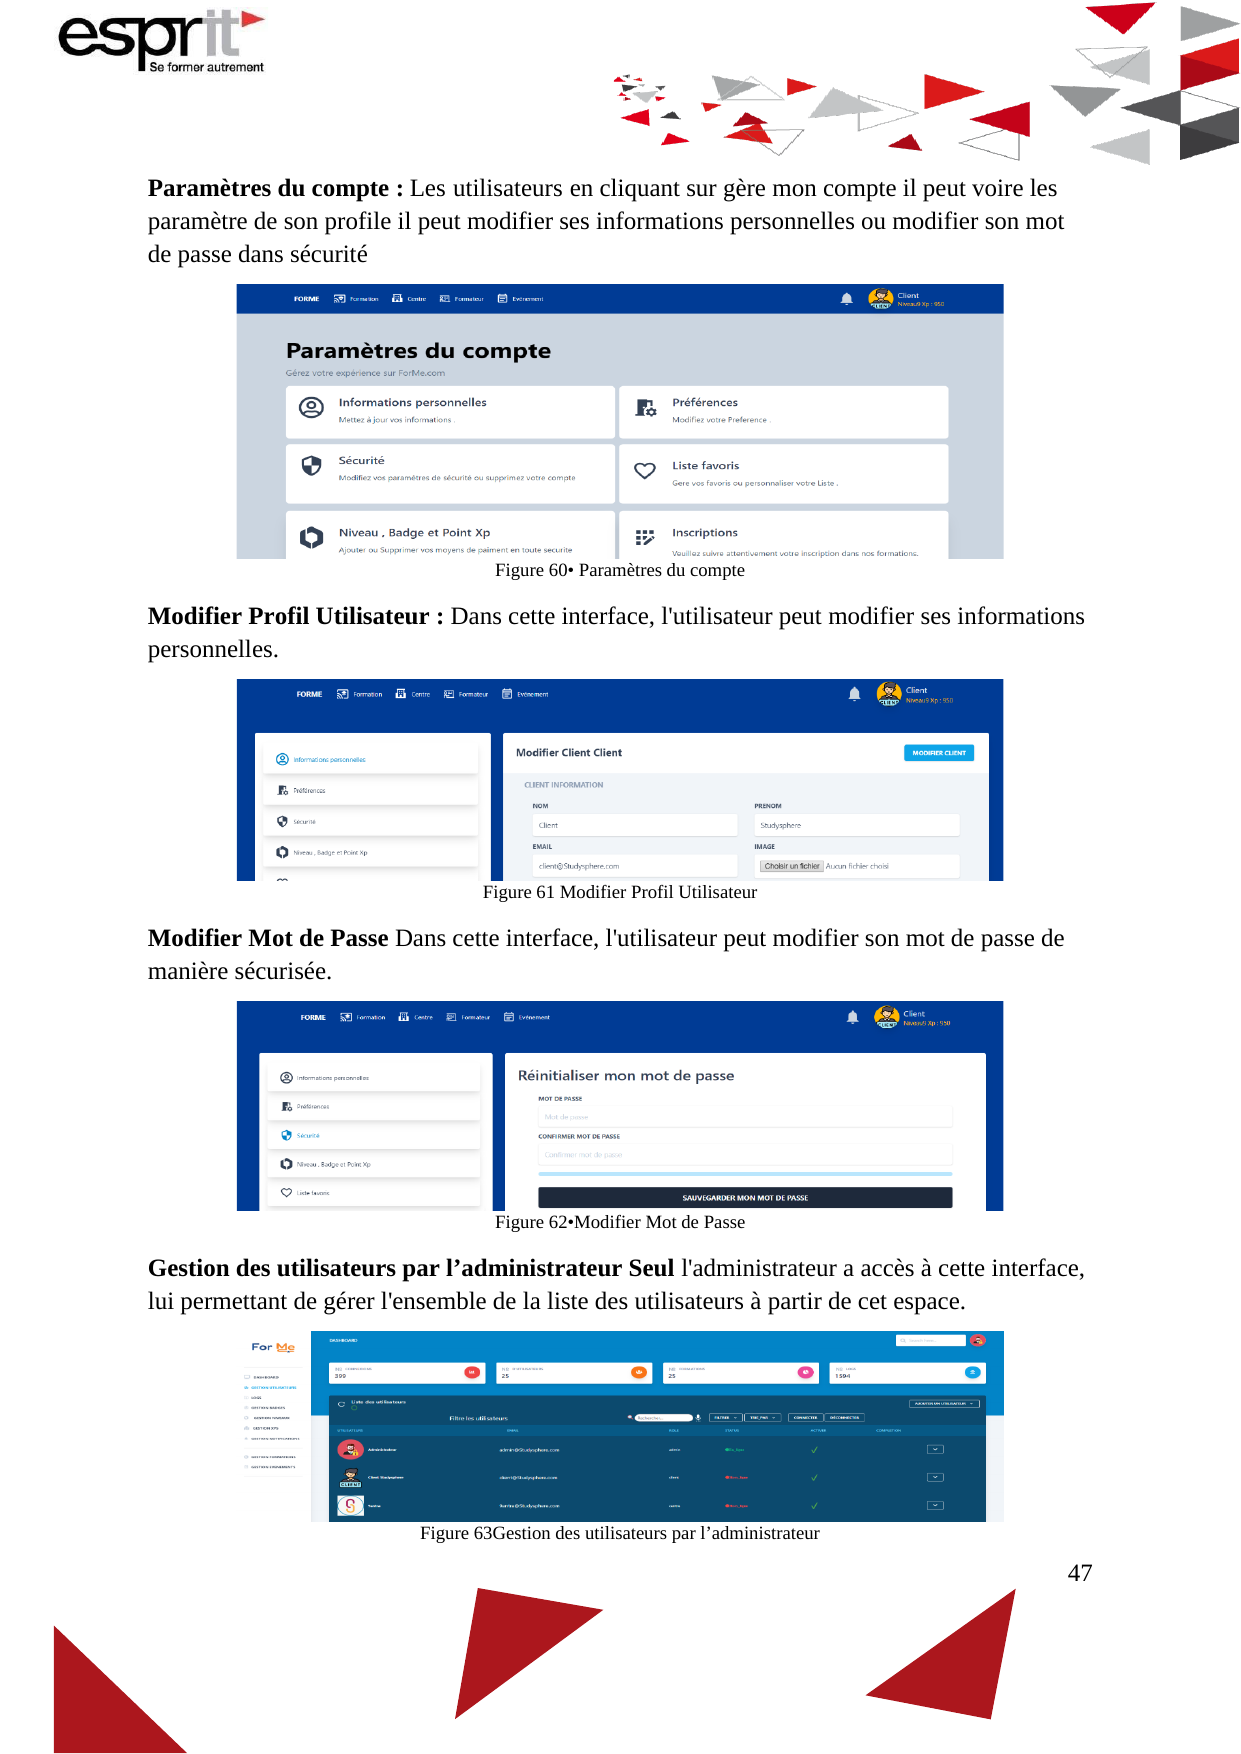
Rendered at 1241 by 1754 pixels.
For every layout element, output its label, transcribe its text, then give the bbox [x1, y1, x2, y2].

text Figure 63Gestion des utilisateurs par l’administrateur [148, 1522, 1093, 1543]
text Modifier Mot de Passe Dans cette interface, l'utilisateur peut modifier son mot de passe de manière sécurisée. [148, 923, 1093, 985]
picture [830, 1363, 985, 1383]
text Gestion des utilisateurs par l’administrateur Seul l'administrateur a accès à cette interface, lui permettant de gérer l'ensemble de la liste des utilisateurs à partir de cet espace. [148, 1253, 1093, 1315]
picture [897, 1335, 965, 1346]
picture [497, 1363, 652, 1383]
picture [330, 1363, 485, 1383]
text Figure 60• Paramètres du compte [148, 558, 1093, 580]
picture [236, 1331, 1004, 1522]
picture [236, 679, 1004, 881]
text Paramètres du compte : Les utilisateurs en cliquant sur gère mon compte il peut voire les paramètre de son profile il peut modifier ses informations personnelles ou modifier son mot de passe dans sécurité [148, 173, 1093, 268]
text Modifier Profil Utilisateur : Dans cette interface, l'utilisateur peut modifier ses informations personnelles. [148, 601, 1093, 663]
picture [54, 7, 269, 75]
text Figure 61 Modifier Profil Utilisateur [148, 881, 1093, 902]
text Figure 62•Modifier Mot de Passe [148, 1211, 1093, 1232]
picture [236, 1001, 1004, 1211]
picture [613, 0, 1241, 167]
picture [236, 284, 1004, 559]
picture [664, 1363, 818, 1383]
picture [970, 1335, 985, 1346]
